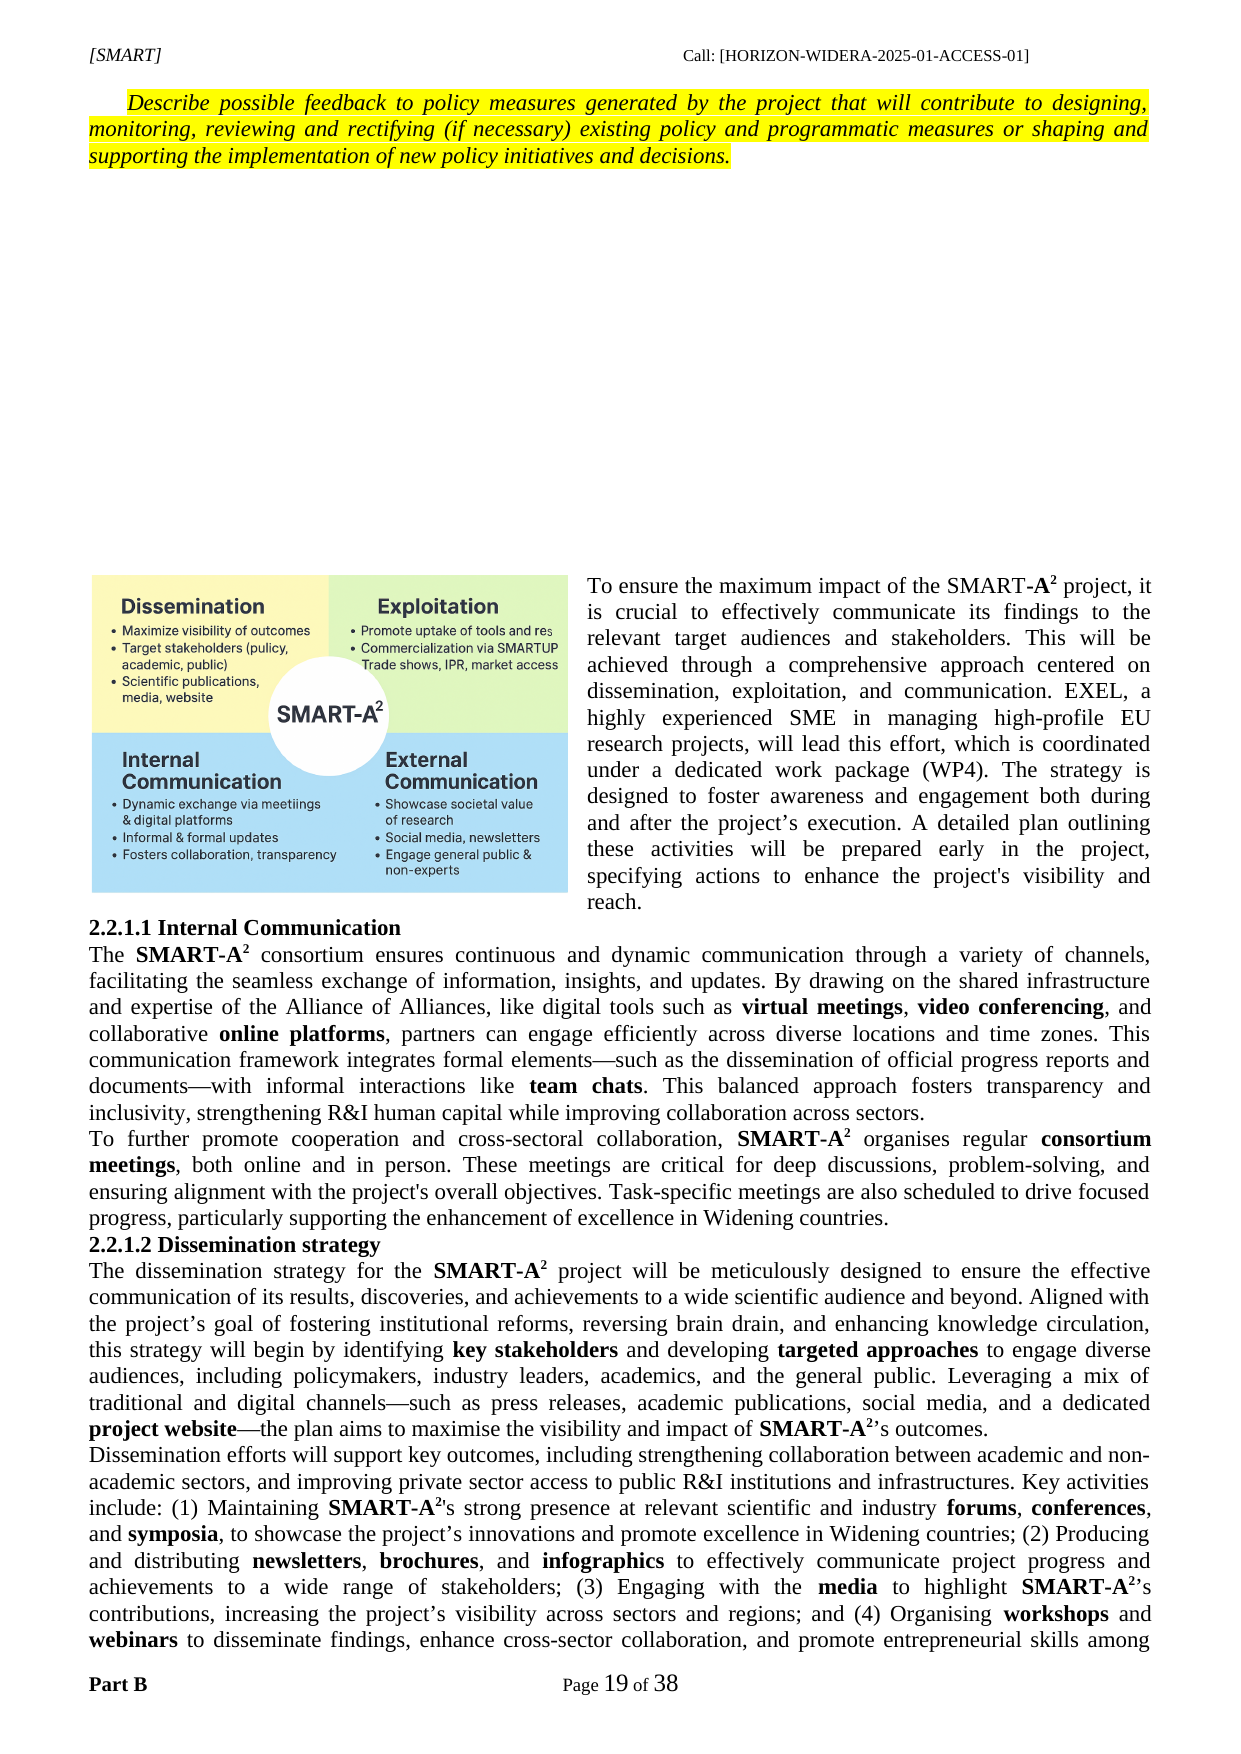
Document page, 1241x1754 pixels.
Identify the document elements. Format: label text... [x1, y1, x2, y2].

text 2.2.1.2 Dissemination strategy [89, 1231, 1152, 1257]
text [89, 1441, 1152, 1652]
text 2.2.1.1 Internal Communication [89, 914, 1152, 941]
text The dissemination strategy for the SMART-A2 project will be meticulously designed to ensure the effective communication of its results, discoveries, and achievements to a wide scientific audience and beyond. Aligned with the project’s goal of fostering institutional reforms, reversing brain drain, and enhancing knowledge circulation, this strategy will begin by identifying key stakeholders and developing targeted approaches to engage diverse audiences, including policymakers, industry leaders, academics, and the general public. Leveraging a mix of traditional and digital channels—such as press releases, academic publications, social media, and a dedicated project website—the plan aims to maximise the visibility and impact of SMART-A2’s outcomes. [89, 1257, 1152, 1441]
text Describe possible feedback to policy measures generated by the project that will contribute to designing, monitoring, reviewing and rectifying (if necessary) existing policy and programmatic measures or shaping and supporting the implementation of new policy initiatives and decisions. [89, 89, 1152, 169]
text To further promote cooperation and cross-sectoral collaboration, SMART-A2 organises regular consortium meetings, both online and in person. These meetings are critical for deep discussions, problem-solving, and ensuring alignment with the project's overall objectives. Task-specific meetings are also scheduled to drive focused progress, particularly supporting the enhancement of excellence in Widening countries. [89, 1125, 1152, 1231]
picture [91, 575, 568, 894]
text The SMART-A2 consortium ensures continuous and dynamic communication through a variety of channels, facilitating the seamless exchange of information, insights, and updates. By drawing on the shared infrastructure and expertise of the Alliance of Alliances, like digital tools such as virtual meetings, video conferencing, and collaborative online platforms, partners can engage efficiently across diverse locations and time zones. This communication framework integrates formal elements—such as the dissemination of official progress reports and documents—with informal interactions like team chats. This balanced approach fosters transparency and inclusivity, strengthening R&I human capital while improving collaboration across sectors. [89, 941, 1152, 1125]
